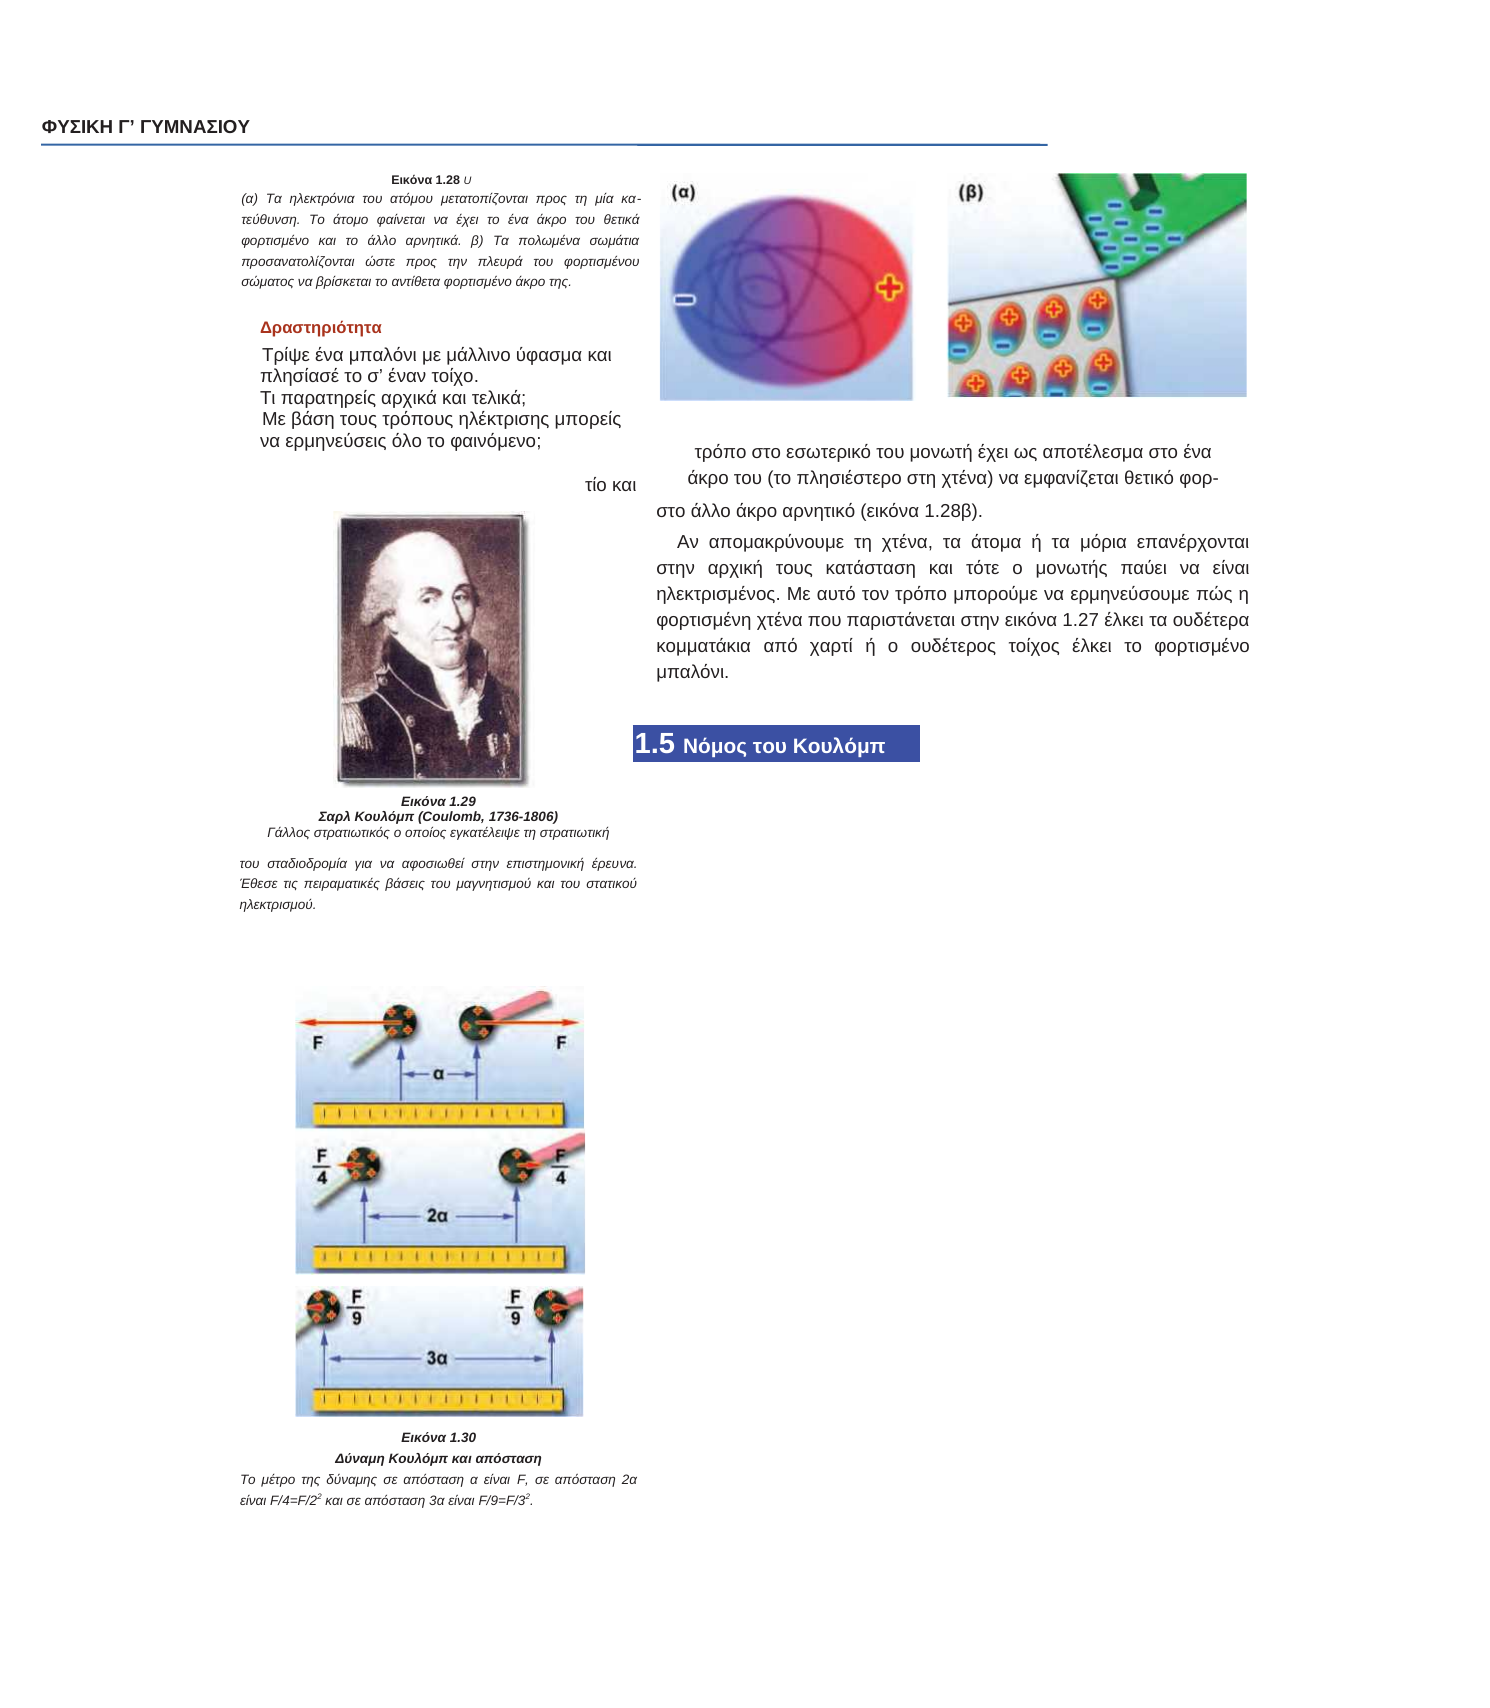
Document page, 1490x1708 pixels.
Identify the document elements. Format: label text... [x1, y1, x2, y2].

text Τρίψε ένα μπαλόνι με μάλλινο ύφασμα και πλησίασέ το σ’ έναν τοίχο. [260, 343, 659, 387]
picture [295, 1286, 584, 1417]
text τίο και στο άλλο άκρο αρνητικό (εικόνα 1.28β). [585, 474, 1250, 522]
text Με βάση τους τρόπους ηλέκτρισης μπορείς να ερμηνεύσεις όλο το φαινόμενο; [260, 408, 1250, 451]
text (α) Τα ηλεκτρόνια του ατόμου μετατοπίζονται προς τη μία κατεύθυνση. Το άτομο φαίνεται να έχει το ένα άκρο του θετικά φορτισμένο και το άλλο αρνητικά. β) Τα πολωμένα σωμάτια προσανατολίζονται ώστε προς την πλευρά του φορτισμένου σώματος να βρίσκεται το αντίθετα φορτισμένο άκρο της. [241, 191, 659, 290]
text Εικόνα 1.28 u [391, 172, 1250, 187]
text Αν απομακρύνουμε τη χτένα, τα άτομα ή τα μόρια επανέρχονται στην αρχική τους κατάσταση και τότε ο μονωτής παύει να είναι ηλεκτρισμένος. Με αυτό τον τρόπο μπορούμε να ερμηνεύσουμε πώς η φορτισμένη χτένα που παριστάνεται στην εικόνα 1.27 έλκει τα ουδέτερα κομματάκια από χαρτί ή ο ουδέτερος τοίχος έλκει το φορτισμένο μπαλόνι. [585, 530, 1250, 682]
picture [333, 511, 536, 788]
picture [659, 173, 1247, 401]
picture [295, 986, 586, 1275]
text Δραστηριότητα [260, 318, 659, 337]
text Τι παρατηρείς αρχικά και τελικά; [260, 387, 1250, 408]
